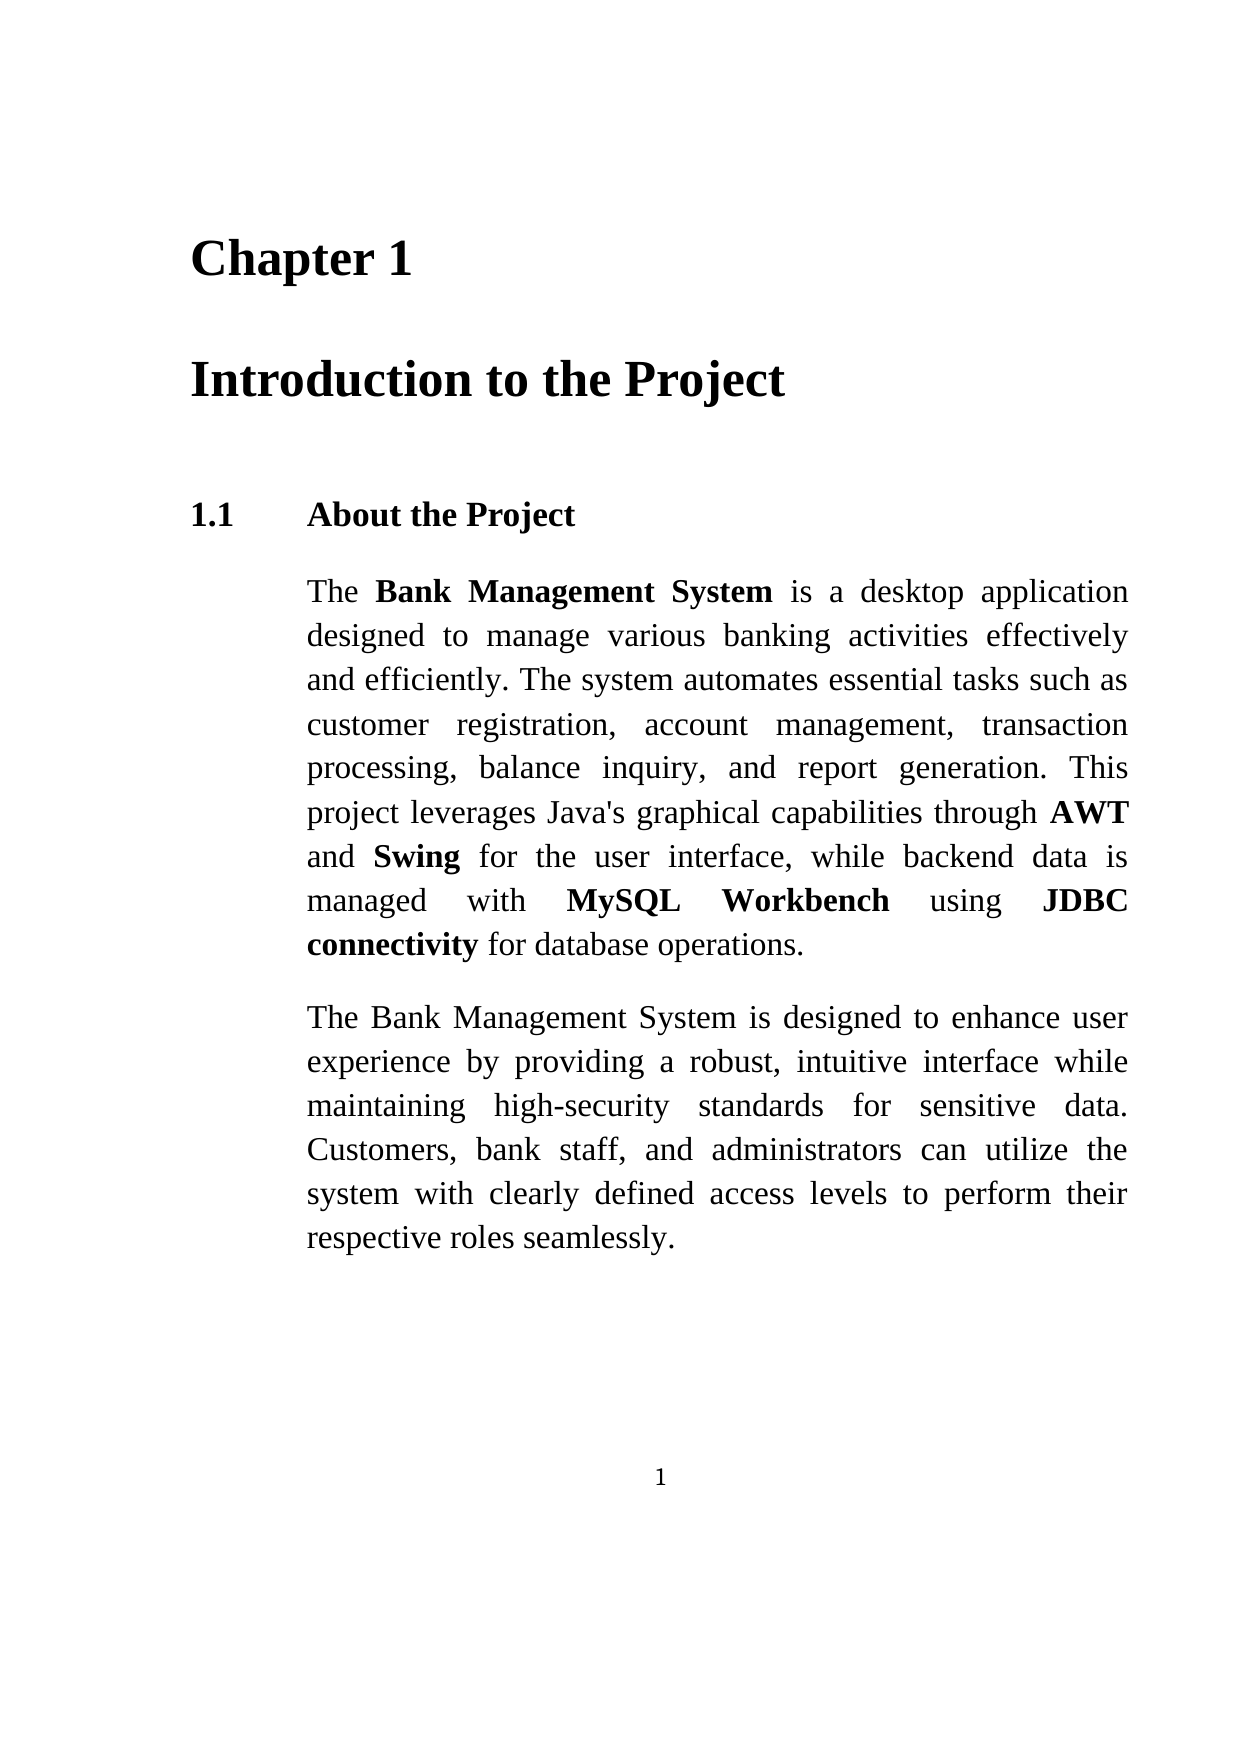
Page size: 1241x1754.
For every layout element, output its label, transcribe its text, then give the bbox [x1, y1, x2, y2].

text The Bank Management System is designed to enhance user experience by providing a robust, intuitive interface while maintaining high-security standards for sensitive data. Customers, bank staff, and administrators can utilize the system with clearly defined access levels to perform their respective roles seamlessly. [307, 997, 1129, 1256]
subtitle About the Project [190, 493, 1129, 534]
text Chapter 1 [190, 227, 1129, 287]
subtitle Introduction to the Project [190, 348, 1129, 408]
text The Bank Management System is a desktop application designed to manage various banking activities effectively and efficiently. The system automates essential tasks such as customer registration, account management, transaction processing, balance inquiry, and report generation. This project leverages Java's graphical capabilities through AWT and Swing for the user interface, while backend data is managed with MySQL Workbench using JDBC connectivity for database operations. [307, 572, 1129, 962]
